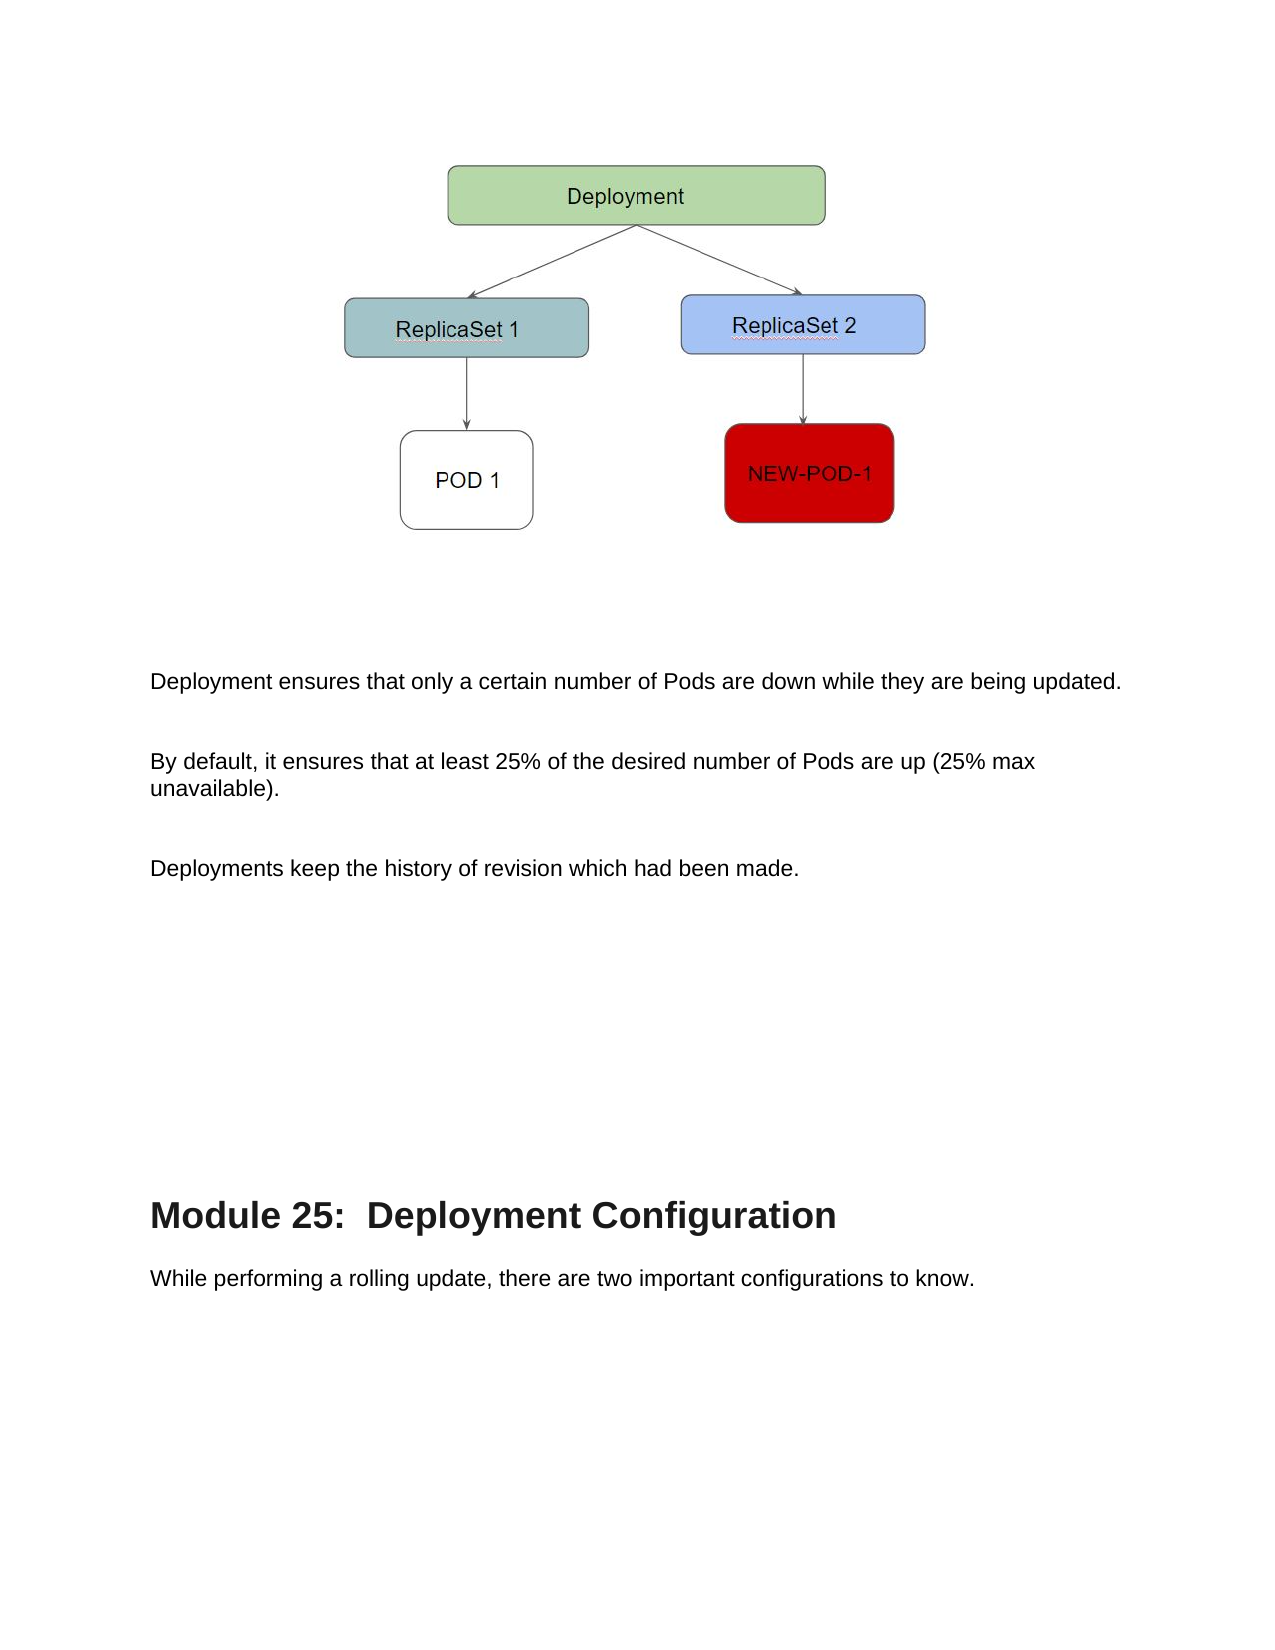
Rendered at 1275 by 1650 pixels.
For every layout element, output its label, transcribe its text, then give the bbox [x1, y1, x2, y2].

text While performing a rolling update, there are two important configurations to know. [150, 1265, 1125, 1291]
text Deployment ensures that only a certain number of Pods are down while they are being updated. [150, 668, 1125, 694]
text Module 25: Deployment Configuration [150, 1193, 1125, 1236]
text Deployments keep the history of revision which had been made. [150, 855, 1125, 881]
text By default, it ensures that at least 25% of the desired number of Pods are up (25% max unavailable). [150, 748, 1125, 801]
picture [321, 150, 954, 535]
